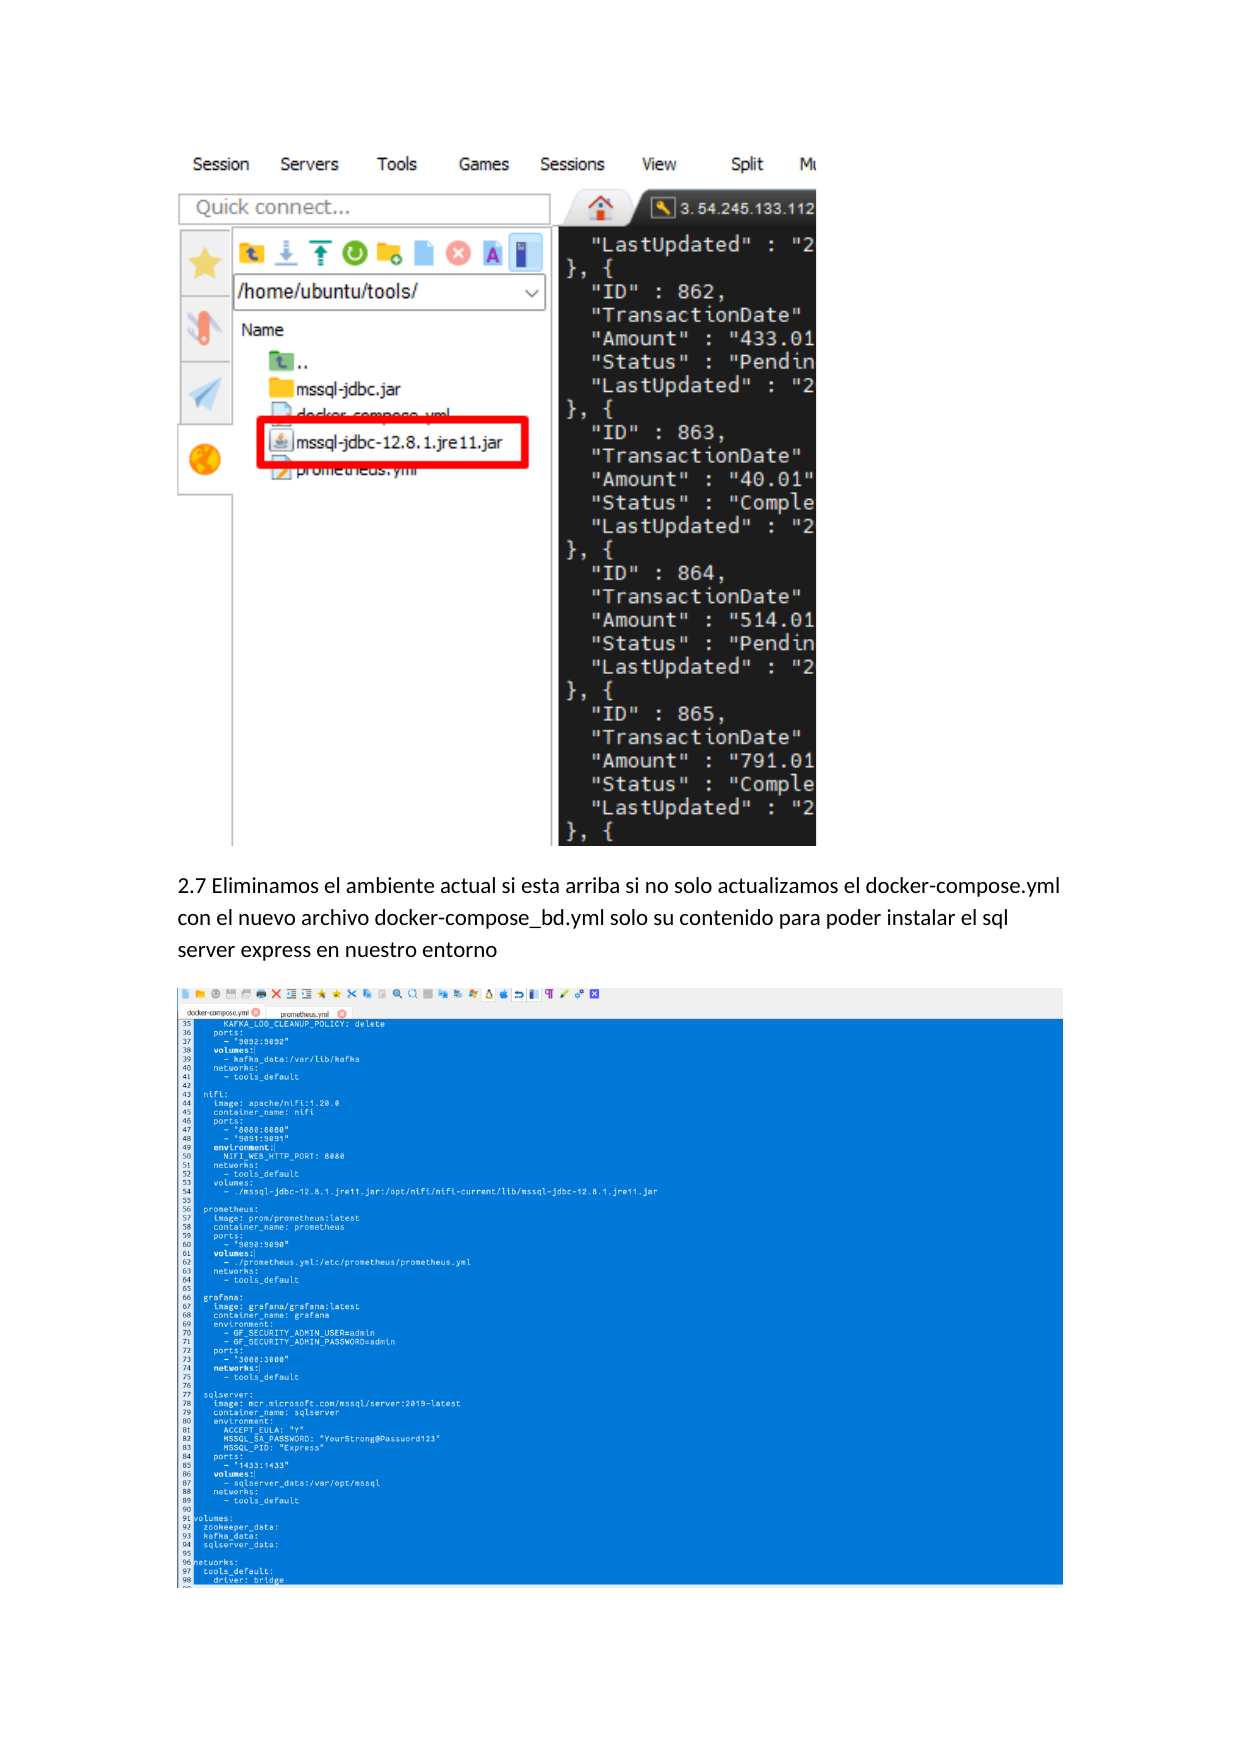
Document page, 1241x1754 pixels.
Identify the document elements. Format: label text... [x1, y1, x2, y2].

picture [177, 988, 1063, 1588]
text 2.7 Eliminamos el ambiente actual si esta arriba si no solo actualizamos el docker-compose.yml con el nuevo archivo docker-compose_bd.yml solo su contenido para poder instalar el sql server express en nuestro entorno [177, 871, 1063, 963]
picture [177, 147, 817, 846]
